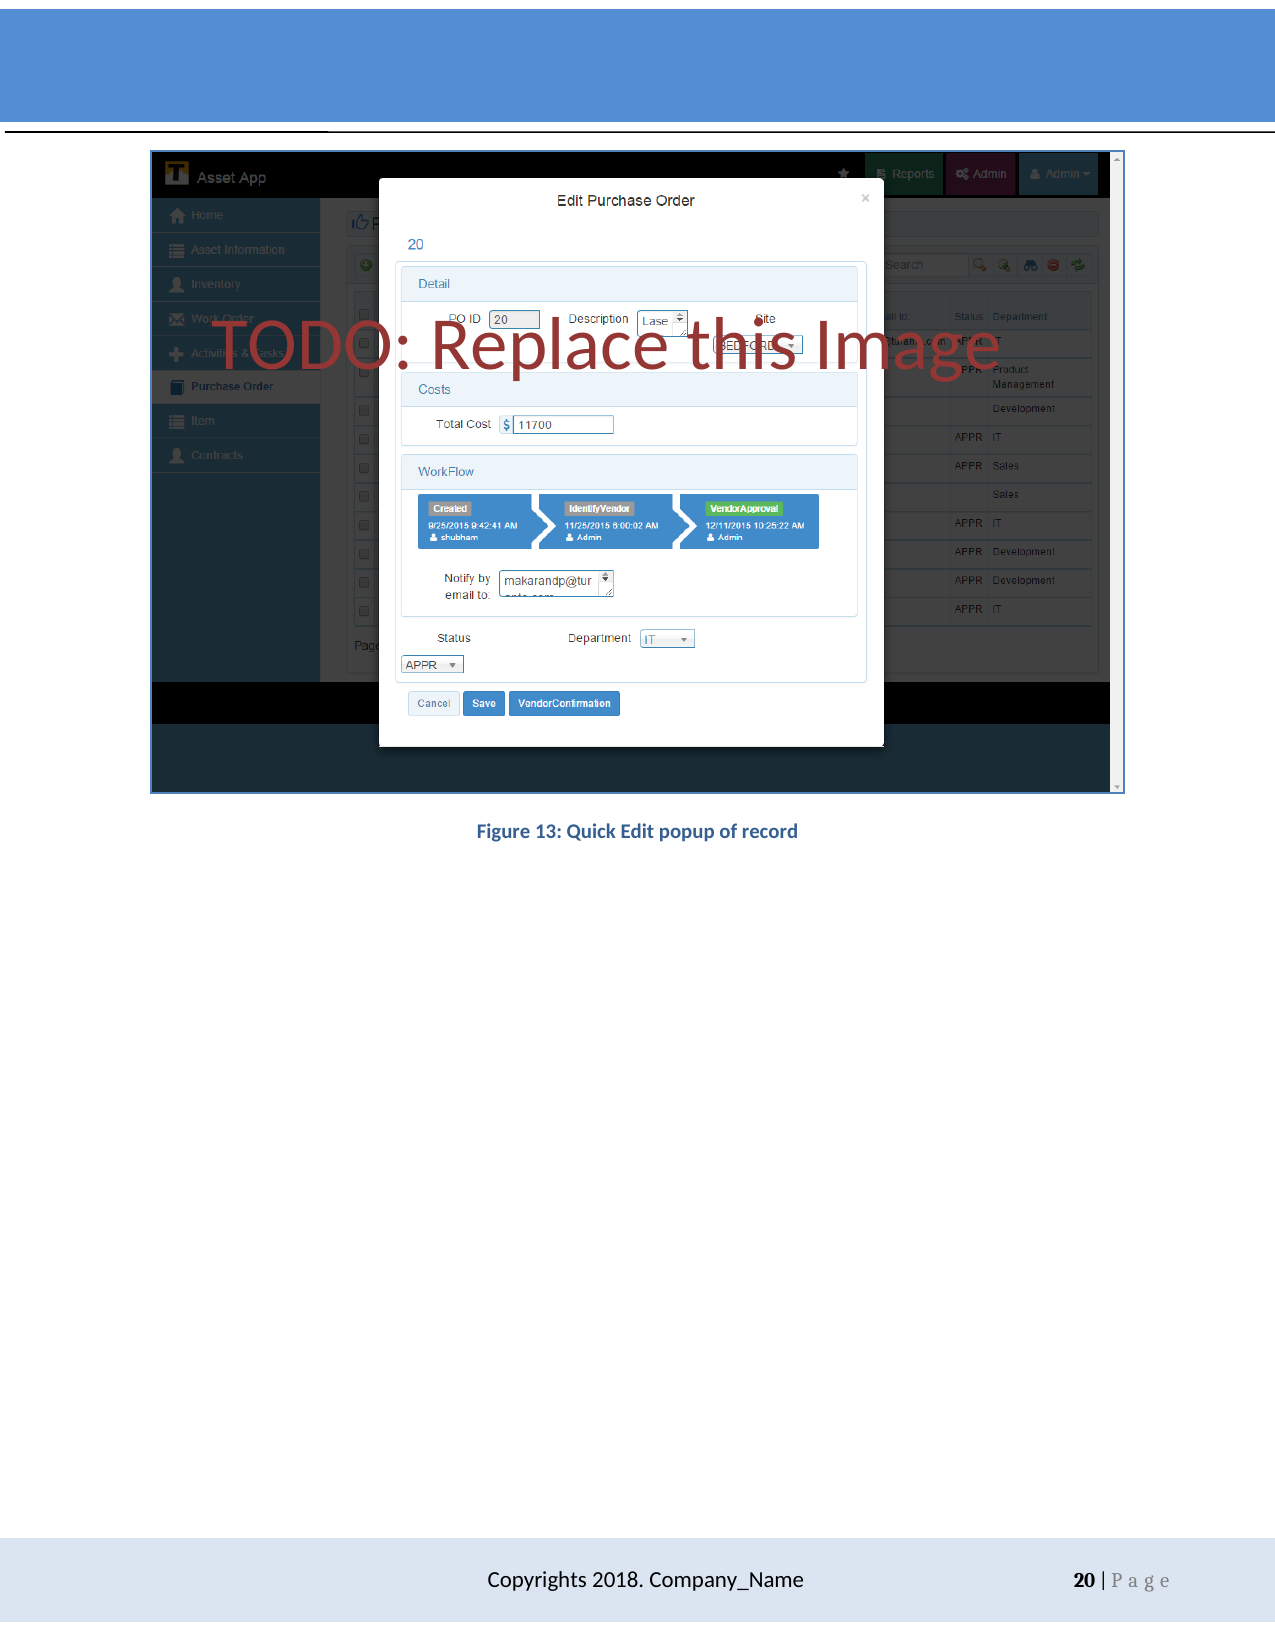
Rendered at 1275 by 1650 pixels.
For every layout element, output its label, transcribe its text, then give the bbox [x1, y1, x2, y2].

picture [152, 152, 1123, 792]
